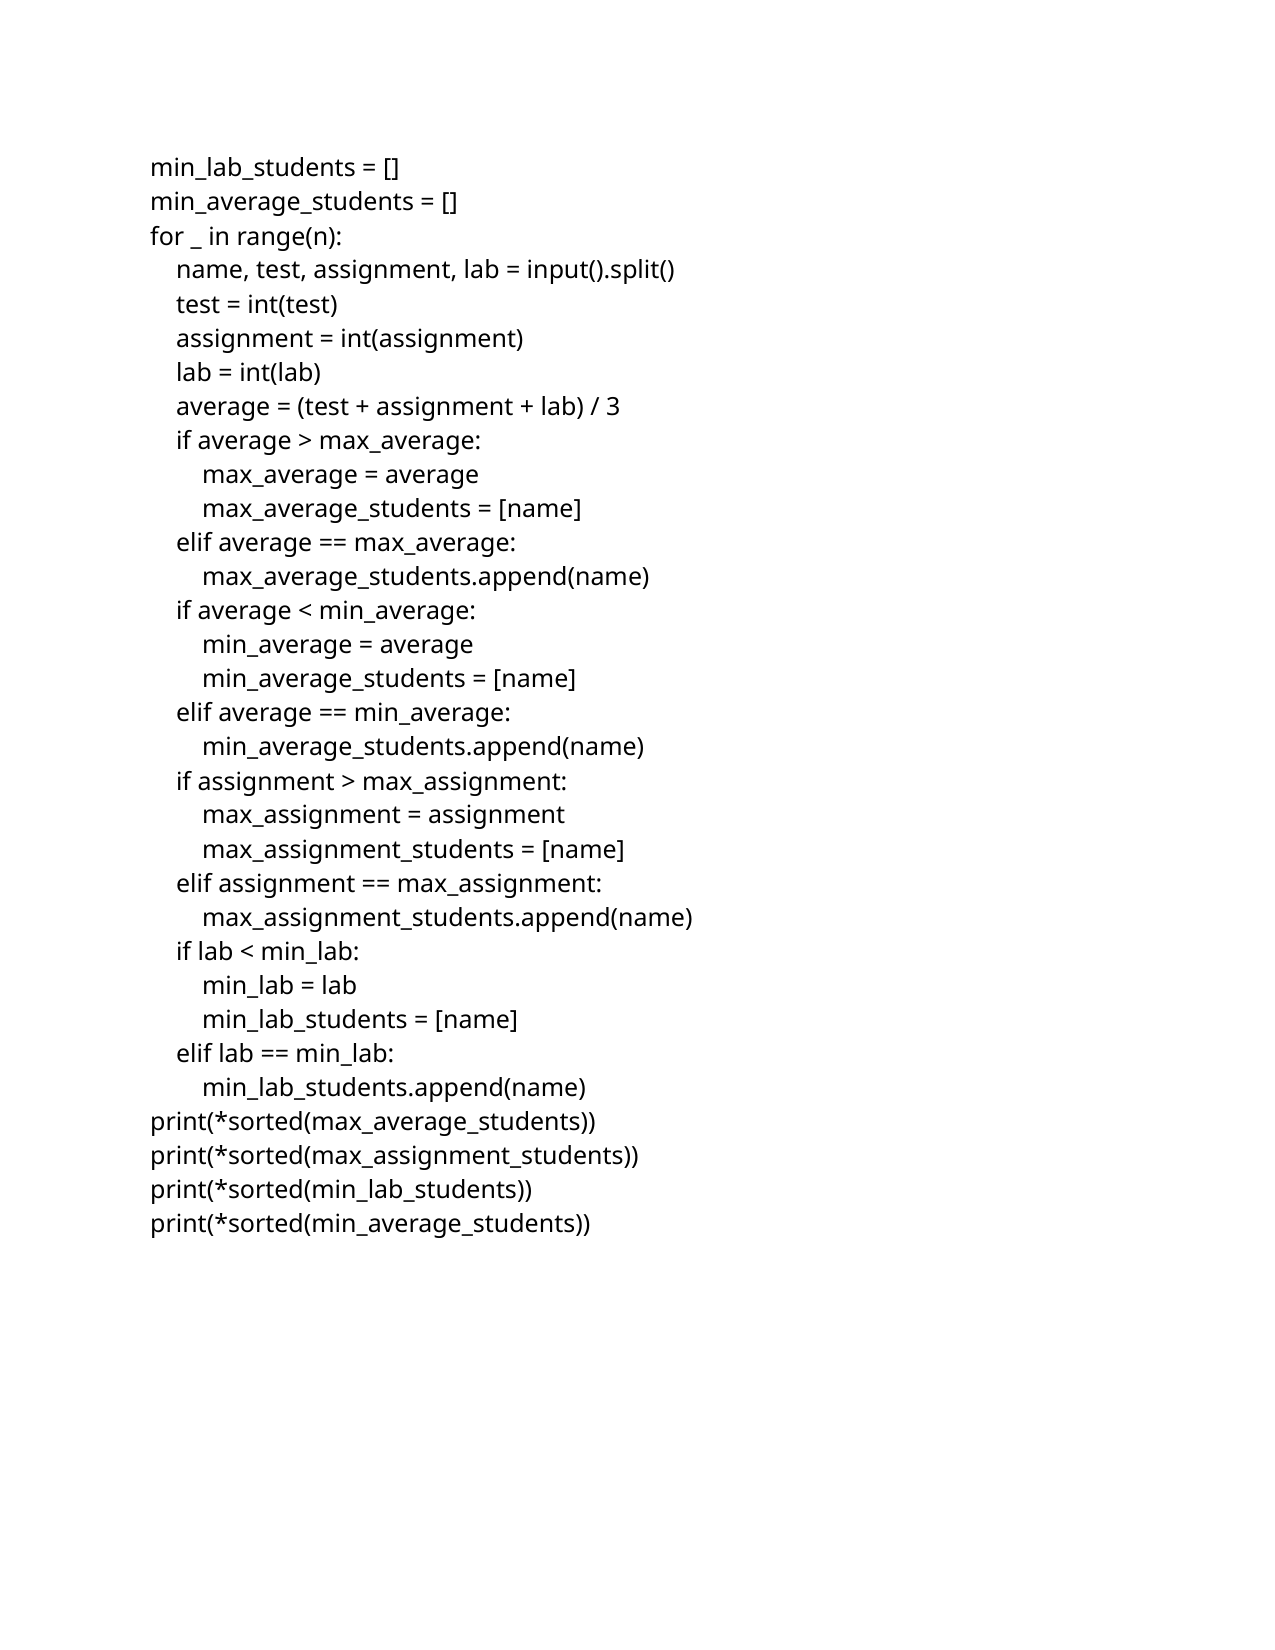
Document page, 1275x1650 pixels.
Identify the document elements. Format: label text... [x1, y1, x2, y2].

text for _ in range(n): [150, 218, 1125, 252]
text max_average_students = [name] [150, 491, 1125, 525]
text min_lab_students = [name] [150, 1002, 1125, 1036]
text min_lab_students = [] [150, 150, 1125, 184]
text print(*sorted(min_lab_students)) [150, 1172, 1125, 1206]
text max_assignment_students.append(name) [150, 899, 1125, 933]
text min_average_students = [name] [150, 661, 1125, 695]
text min_average_students.append(name) [150, 729, 1125, 763]
text min_lab = lab [150, 967, 1125, 1002]
text elif average == max_average: [150, 525, 1125, 559]
text max_assignment = assignment [150, 797, 1125, 831]
text elif average == min_average: [150, 695, 1125, 729]
text assignment = int(assignment) [150, 320, 1125, 354]
text lab = int(lab) [150, 354, 1125, 388]
text elif lab == min_lab: [150, 1036, 1125, 1070]
text name, test, assignment, lab = input().split() [150, 252, 1125, 286]
text print(*sorted(max_assignment_students)) [150, 1138, 1125, 1172]
text print(*sorted(max_average_students)) [150, 1104, 1125, 1138]
text if average > max_average: [150, 422, 1125, 457]
text max_average_students.append(name) [150, 559, 1125, 593]
text min_average = average [150, 627, 1125, 661]
text elif assignment == max_assignment: [150, 865, 1125, 899]
text max_assignment_students = [name] [150, 831, 1125, 865]
text if lab < min_lab: [150, 933, 1125, 967]
text print(*sorted(min_average_students)) [150, 1206, 1125, 1240]
text min_average_students = [] [150, 184, 1125, 218]
text if assignment > max_assignment: [150, 763, 1125, 797]
text if average < min_average: [150, 593, 1125, 627]
text min_lab_students.append(name) [150, 1070, 1125, 1104]
text test = int(test) [150, 286, 1125, 320]
text average = (test + assignment + lab) / 3 [150, 388, 1125, 422]
text max_average = average [150, 457, 1125, 491]
